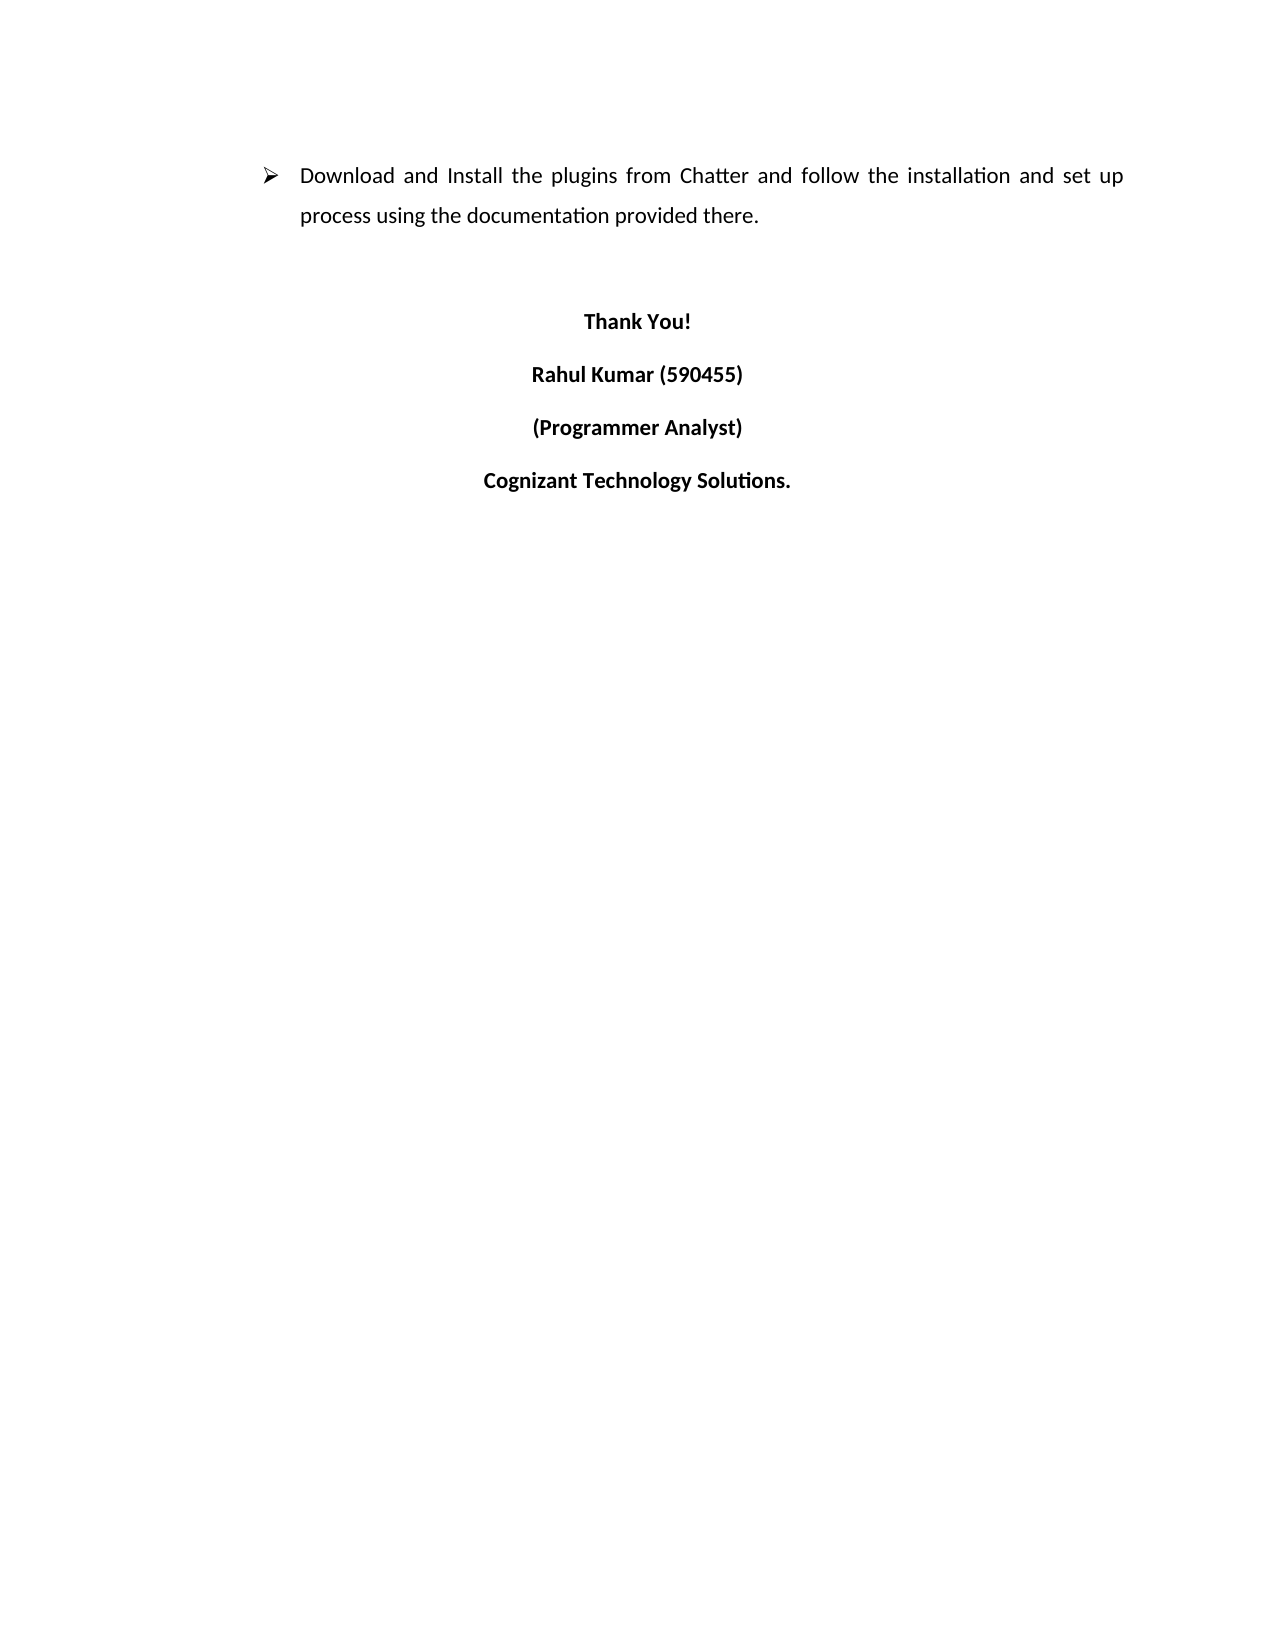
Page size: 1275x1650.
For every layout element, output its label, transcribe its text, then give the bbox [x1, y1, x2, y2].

text (Programmer Analyst) [150, 413, 1125, 441]
text Rahul Kumar (590455) [150, 360, 1125, 388]
text Thank You! [150, 307, 1125, 335]
text Cognizant Technology Solutions. [150, 466, 1125, 494]
list Download and Install the plugins from Chatter and follow the installation and set up process using the documentation provided there. [262, 150, 1125, 229]
